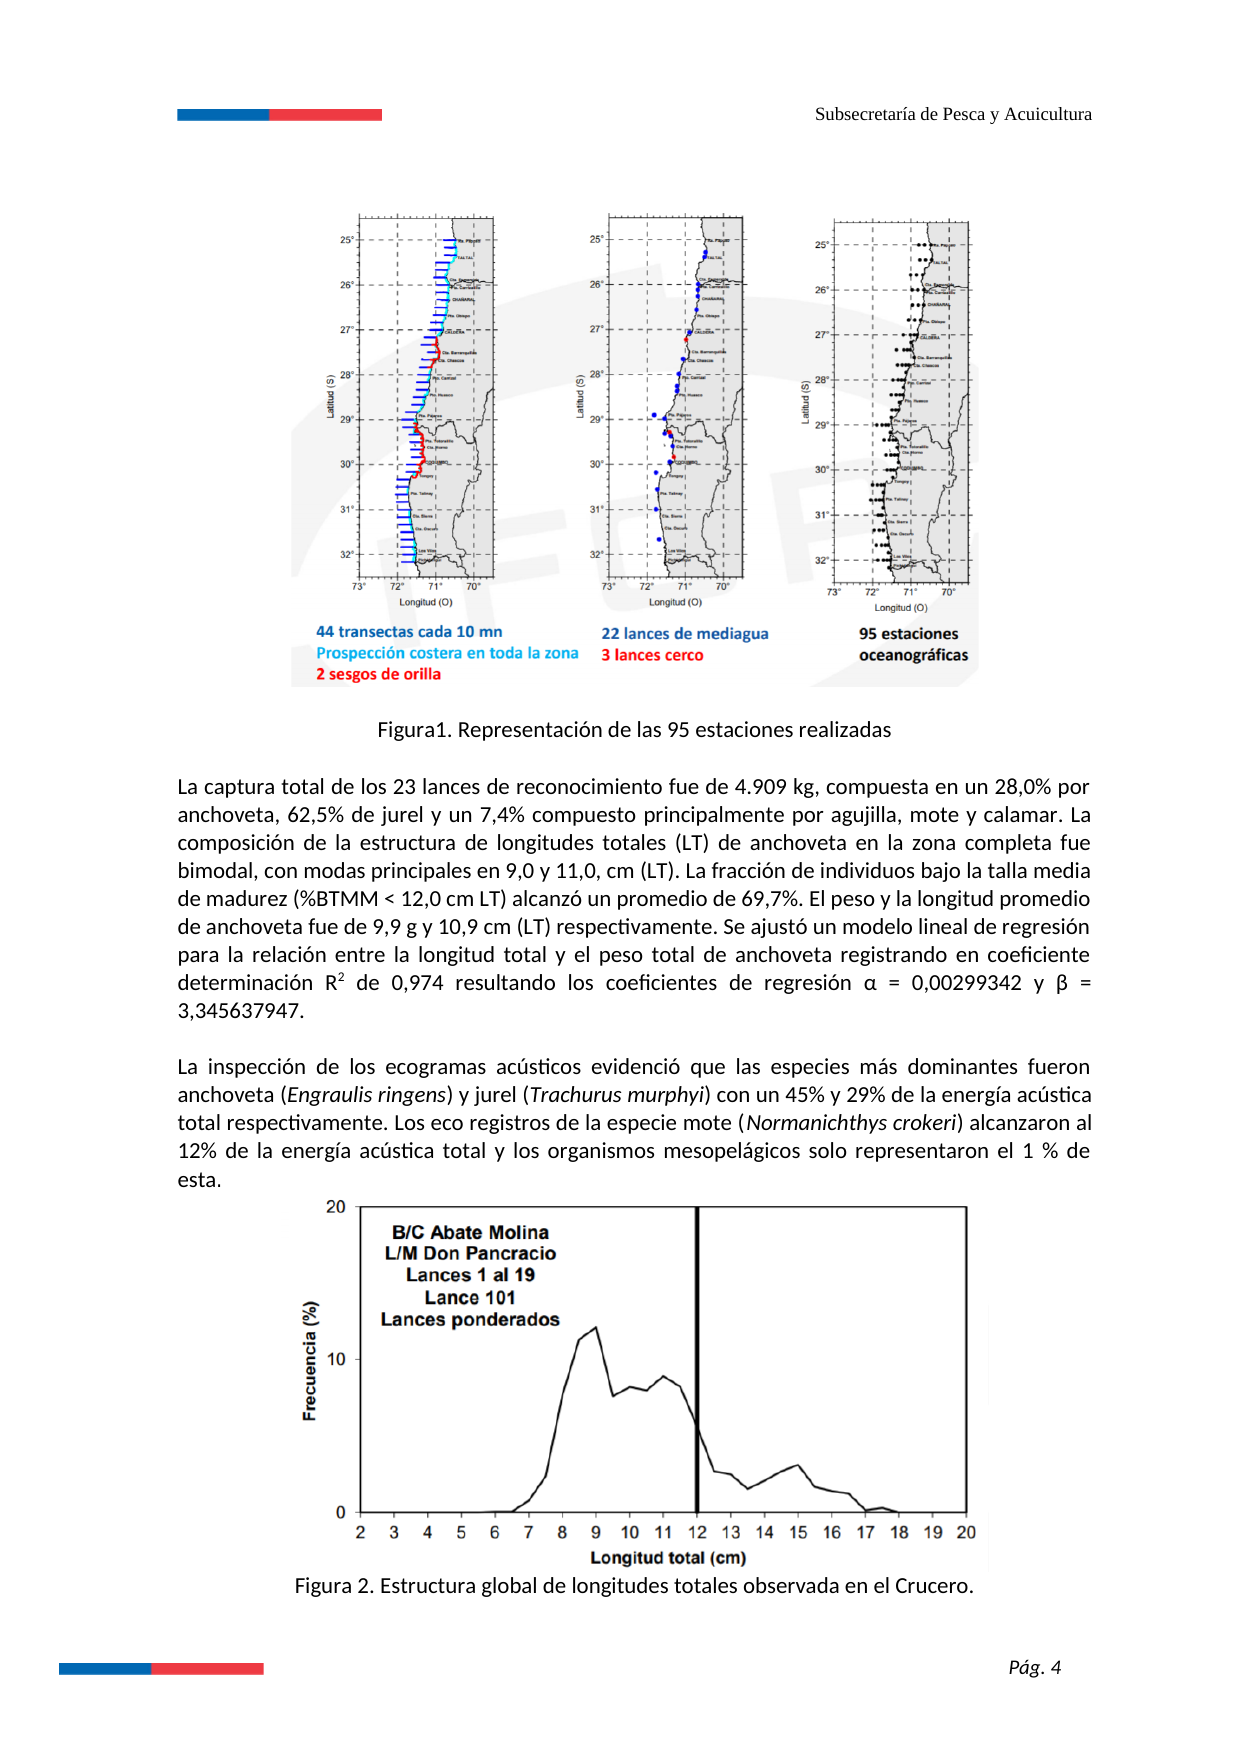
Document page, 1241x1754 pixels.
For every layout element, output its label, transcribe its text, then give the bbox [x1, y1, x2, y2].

picture [177, 109, 382, 121]
text Figura1. Representación de las 95 estaciones realizadas [177, 715, 1092, 743]
text Figura 2. Estructura global de longitudes totales observada en el Crucero. [177, 1572, 1092, 1599]
text La inspección de los ecogramas acústicos evidenció que las especies más dominantes fueron anchoveta (Engraulis ringens) y jurel (Trachurus murphyi) con un 45% y 29% de la energía acústica total respectivamente. Los eco registros de la especie mote (Normanichthys crokeri) alcanzaron al 12% de la energía acústica total y los organismos mesopelágicos solo representaron el 1 % de esta. [177, 1052, 1092, 1194]
text La captura total de los 23 lances de reconocimiento fue de 4.909 kg, compuesta en un 28,0% por anchoveta, 62,5% de jurel y un 7,4% compuesto principalmente por agujilla, mote y calamar. La composición de la estructura de longitudes totales (LT) de anchoveta en la zona completa fue bimodal, con modas principales en 9,0 y 11,0, cm (LT). La fracción de individuos bajo la talla media de madurez (%BTMM < 12,0 cm LT) alcanzó un promedio de 69,7%. El peso y la longitud promedio de anchoveta fue de 9,9 g y 10,9 cm (LT) respectivamente. Se ajustó un modelo lineal de regresión para la relación entre la longitud total y el peso total de anchoveta registrando en coeficiente determinación R2 de 0,974 resultando los coeficientes de regresión α = 0,00299342 y β = 3,345637947. [177, 772, 1092, 1024]
picture [291, 206, 979, 687]
picture [281, 1193, 989, 1572]
picture [59, 1663, 264, 1675]
